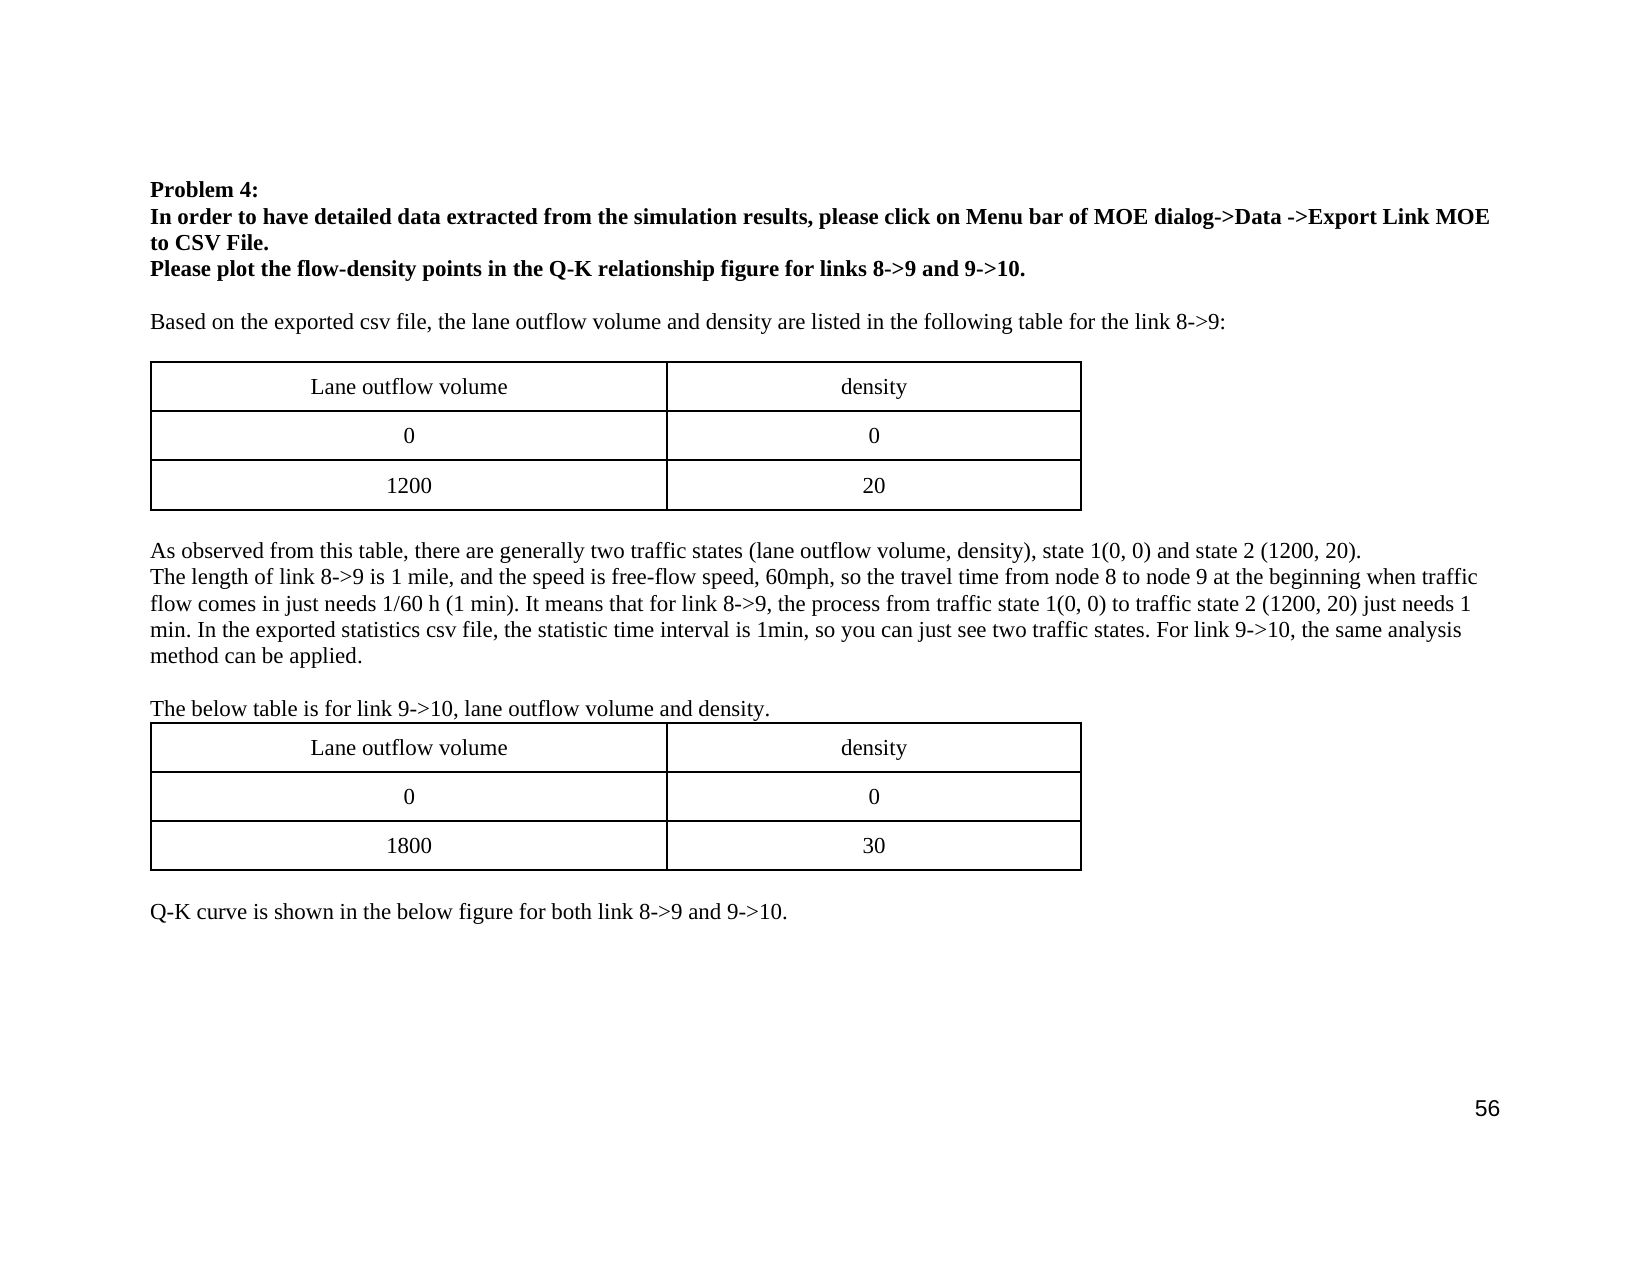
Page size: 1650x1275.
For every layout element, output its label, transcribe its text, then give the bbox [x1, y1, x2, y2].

text The length of link 8->9 is 1 mile, and the speed is free-flow speed, 60mph, so the travel time from node 8 to node 9 at the beginning when traffic flow comes in just needs 1/60 h (1 min). It means that for link 8->9, the process from traffic state 1(0, 0) to traffic state 2 (1200, 20) just needs 1 min. In the exported statistics csv file, the statistic time interval is 1min, so you can just see two traffic states. For link 9->10, the same analysis method can be applied. [150, 563, 1500, 669]
table_cell 0 [152, 773, 666, 820]
text Problem 4: [150, 176, 1500, 203]
table_cell 20 [668, 461, 1080, 509]
text Based on the exported csv file, the lane outflow volume and density are listed in the following table for the link 8->9: [150, 308, 1500, 334]
table_cell 0 [152, 412, 666, 459]
table_cell 1800 [152, 822, 666, 869]
table_cell 1200 [152, 461, 666, 509]
table_header Lane outflow volume [152, 363, 666, 410]
text As observed from this table, there are generally two traffic states (lane outflow volume, density), state 1(0, 0) and state 2 (1200, 20). [150, 537, 1500, 563]
text Q-K curve is shown in the below figure for both link 8->9 and 9->10. [150, 898, 1500, 924]
text The below table is for link 9->10, lane outflow volume and density. [150, 695, 1500, 722]
text In order to have detailed data extracted from the simulation results, please click on Menu bar of MOE dialog->Data ->Export Link MOE to CSV File. [150, 203, 1500, 255]
table_cell 0 [668, 412, 1080, 459]
table_header density [668, 363, 1080, 410]
table_cell 30 [668, 822, 1080, 869]
table_header density [668, 724, 1080, 771]
table_cell 0 [668, 773, 1080, 820]
table_header Lane outflow volume [152, 724, 666, 771]
text Please plot the flow-density points in the Q-K relationship figure for links 8->9 and 9->10. [150, 255, 1500, 282]
